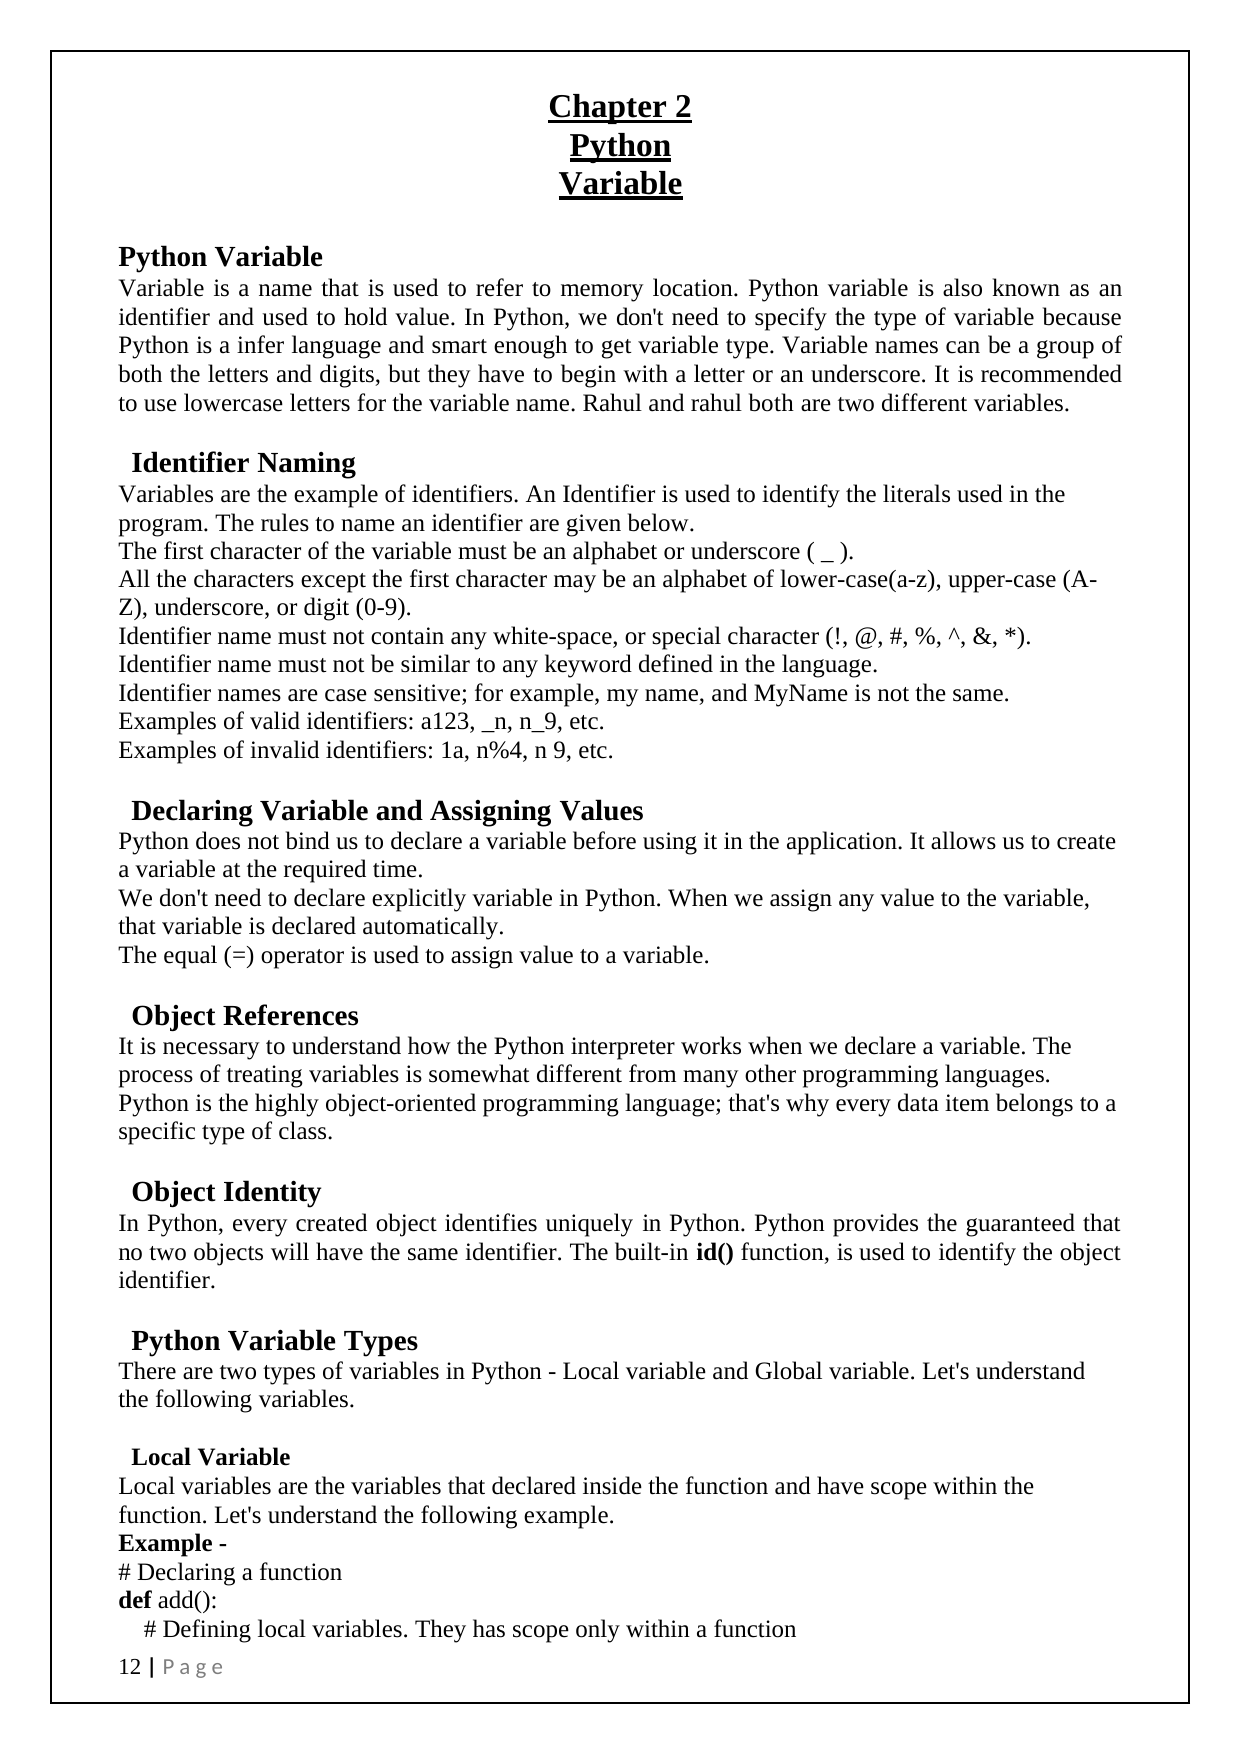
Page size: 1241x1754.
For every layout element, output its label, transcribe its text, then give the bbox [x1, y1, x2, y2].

text The first character of the variable must be an alphabet or underscore ( _ ). [118, 537, 1173, 565]
subtitle Identifier Naming [94, 446, 1173, 479]
text The equal (=) operator is used to assign value to a variable. [118, 941, 1173, 969]
text def add(): [118, 1586, 1173, 1614]
text It is necessary to understand how the Python interpreter works when we declare a variable. The process of treating variables is somewhat different from many other programming languages. [118, 1032, 1079, 1088]
text # Declaring a function [118, 1557, 1173, 1586]
subtitle Object Identity [94, 1174, 1173, 1208]
text Identifier names are case sensitive; for example, my name, and MyName is not the same. Examples of valid identifiers: a123, _n, n_9, etc. [118, 679, 1079, 735]
text Local variables are the variables that declared inside the function and have scope within the function. Let's understand the following example. [118, 1471, 1079, 1529]
subtitle Local Variable [94, 1442, 1173, 1471]
text Identifier name must not contain any white-space, or special character (!, @, #, %, ^, &, *). Identifier name must not be similar to any keyword defined in the language. [118, 622, 1033, 678]
text In Python, every created object identifies uniquely in Python. Python provides the guaranteed that no two objects will have the same identifier. The built-in id() function, is used to identify the object identifier. [118, 1208, 1121, 1294]
text Variable is a name that is used to refer to memory location. Python variable is also known as an identifier and used to hold value. In Python, we don't need to specify the type of variable because Python is a infer language and smart enough to get variable type. Variable names can be a group of both the letters and digits, but they have to begin with a letter or an underscore. It is recommended to use lowercase letters for the variable name. Rahul and rahul both are two different variables. [118, 273, 1122, 417]
text Python is the highly object-oriented programming language; that's why every data item belongs to a specific type of class. [118, 1089, 1173, 1145]
subtitle Chapter 2 Python Variable [502, 86, 737, 201]
text Python does not bind us to declare a variable before using it in the application. It allows us to create a variable at the required time. [118, 827, 1122, 883]
text All the characters except the first character may be an alphabet of lower-case(a-z), upper-case (A- Z), underscore, or digit (0-9). [118, 565, 1122, 621]
subtitle Python Variable Types [94, 1324, 1173, 1357]
subtitle Object References [94, 999, 1173, 1032]
text There are two types of variables in Python - Local variable and Global variable. Let's understand the following variables. [118, 1357, 1108, 1413]
subtitle Declaring Variable and Assigning Values [94, 794, 1173, 827]
text Examples of invalid identifiers: 1a, n%4, n 9, etc. [118, 736, 1173, 764]
subtitle Python Variable [118, 240, 1173, 273]
text We don't need to declare explicitly variable in Python. When we assign any value to the variable, that variable is declared automatically. [118, 884, 1122, 940]
text # Defining local variables. They has scope only within a function [143, 1614, 1173, 1643]
text Variables are the example of identifiers. An Identifier is used to identify the literals used in the program. The rules to name an identifier are given below. [118, 479, 1079, 537]
subtitle Example - [118, 1529, 1173, 1557]
